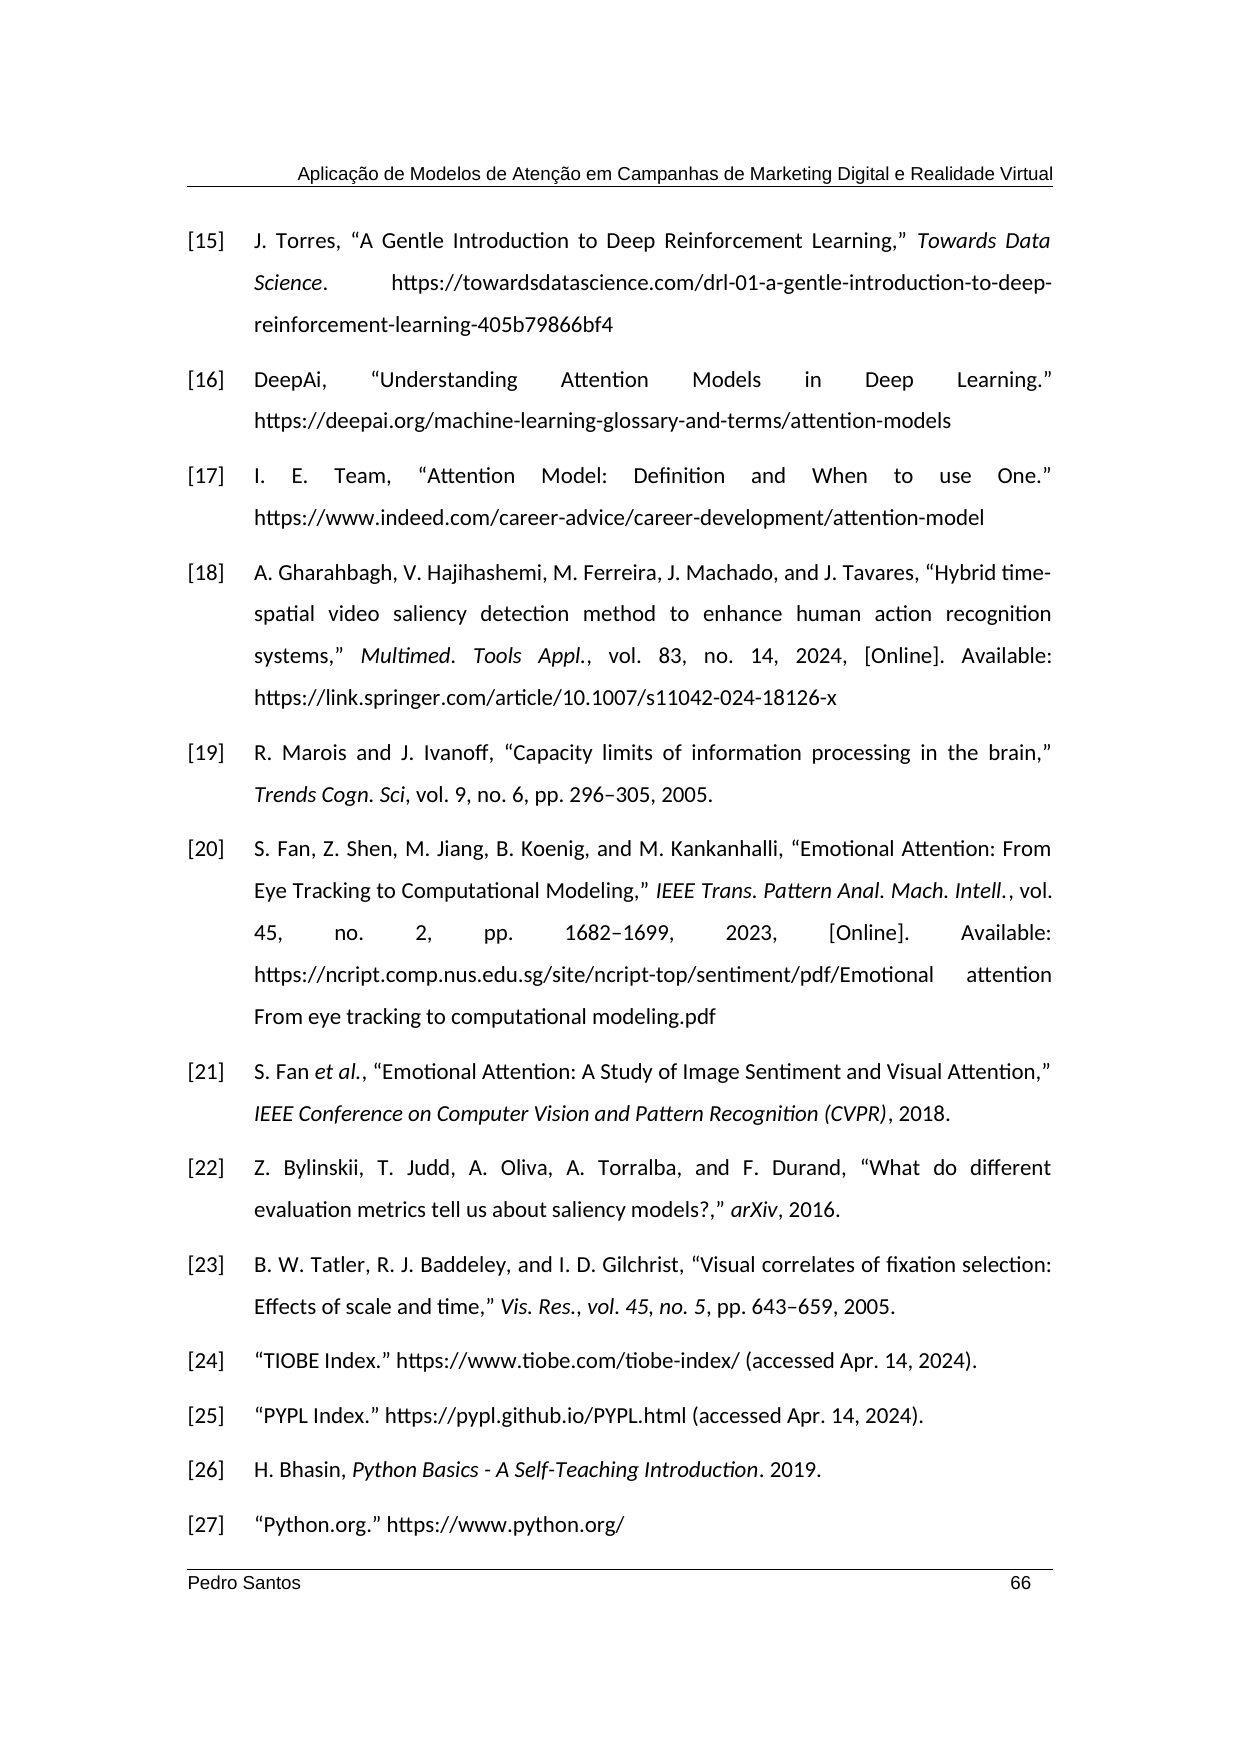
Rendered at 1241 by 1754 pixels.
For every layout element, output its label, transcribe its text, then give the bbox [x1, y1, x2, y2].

text [25] “PYPL Index.” https://pypl.github.io/PYPL.html (accessed Apr. 14, 2024). [187, 1401, 1053, 1429]
text [21] S. Fan et al., “Emotional Attention: A Study of Image Sentiment and Visual Attention,” IEEE Conference on Computer Vision and Pattern Recognition (CVPR), 2018. [187, 1057, 1053, 1127]
text [27] “Python.org.” https://www.python.org/ [187, 1510, 1053, 1538]
text [20] S. Fan, Z. Shen, M. Jiang, B. Koenig, and M. Kankanhalli, “Emotional Attention: From Eye Tracking to Computational Modeling,” IEEE Trans. Pattern Anal. Mach. Intell., vol. 45, no. 2, pp. 1682–1699, 2023, [Online]. Available: https://ncript.comp.nus.edu.sg/site/ncript-top/sentiment/pdf/Emotional attention From eye tracking to computational modeling.pdf [187, 834, 1053, 1030]
text [16] DeepAi, “Understanding Attention Models in Deep Learning.” https://deepai.org/machine-learning-glossary-and-terms/attention-models [187, 365, 1053, 435]
text [26] H. Bhasin, Python Basics - A Self-Teaching Introduction. 2019. [187, 1455, 1053, 1483]
text [24] “TIOBE Index.” https://www.tiobe.com/tiobe-index/ (accessed Apr. 14, 2024). [187, 1346, 1053, 1374]
text [18] A. Gharahbagh, V. Hajihashemi, M. Ferreira, J. Machado, and J. Tavares, “Hybrid time-spatial video saliency detection method to enhance human action recognition systems,” Multimed. Tools Appl., vol. 83, no. 14, 2024, [Online]. Available: https://link.springer.com/article/10.1007/s11042-024-18126-x [187, 558, 1053, 712]
text [17] I. E. Team, “Attention Model: Definition and When to use One.” https://www.indeed.com/career-advice/career-development/attention-model [187, 461, 1053, 531]
text [15] J. Torres, “A Gentle Introduction to Deep Reinforcement Learning,” Towards Data Science. https://towardsdatascience.com/drl-01-a-gentle-introduction-to-deep-reinforcement-learning-405b79866bf4 [187, 226, 1053, 338]
text [23] B. W. Tatler, R. J. Baddeley, and I. D. Gilchrist, “Visual correlates of fixation selection: Effects of scale and time,” Vis. Res., vol. 45, no. 5, pp. 643–659, 2005. [187, 1250, 1053, 1320]
text [22] Z. Bylinskii, T. Judd, A. Oliva, A. Torralba, and F. Durand, “What do different evaluation metrics tell us about saliency models?,” arXiv, 2016. [187, 1153, 1053, 1223]
text [19] R. Marois and J. Ivanoff, “Capacity limits of information processing in the brain,” Trends Cogn. Sci, vol. 9, no. 6, pp. 296–305, 2005. [187, 738, 1053, 808]
